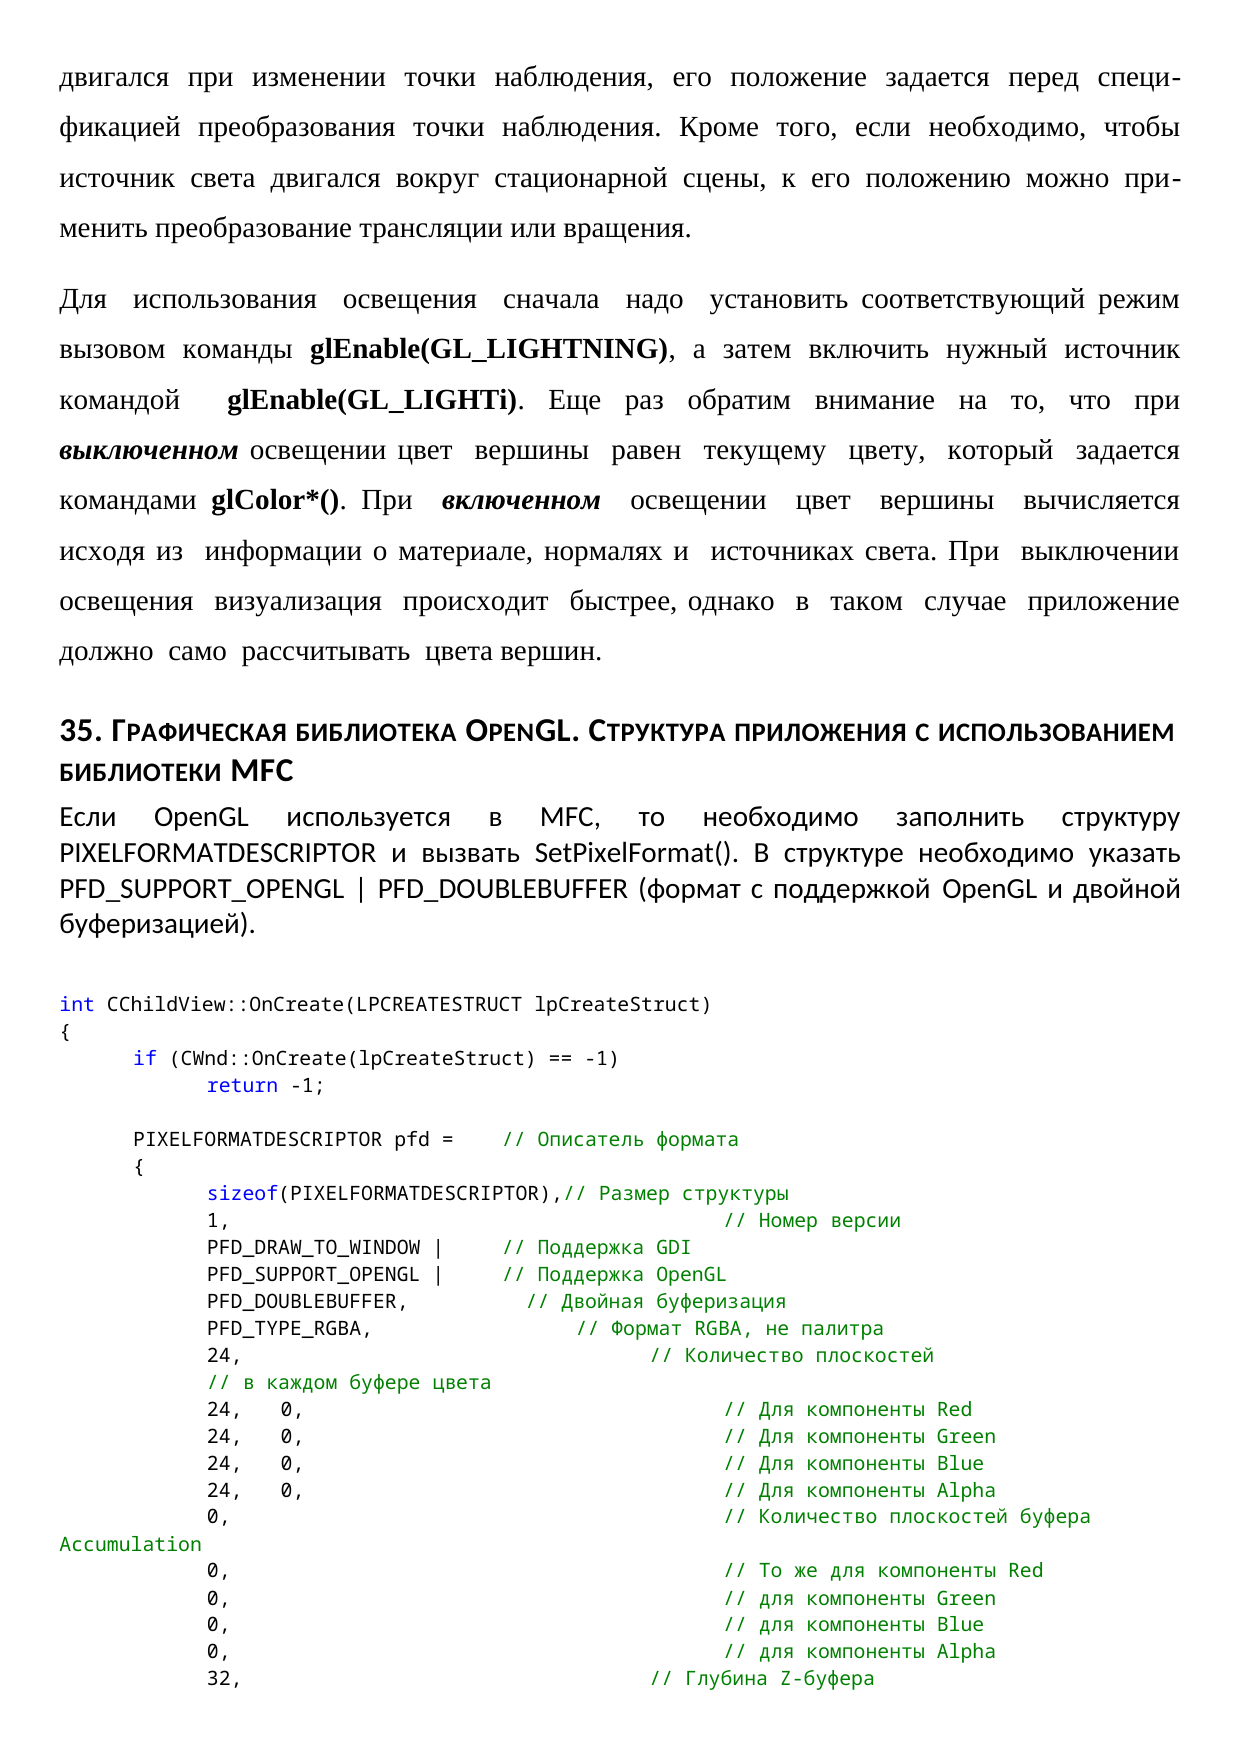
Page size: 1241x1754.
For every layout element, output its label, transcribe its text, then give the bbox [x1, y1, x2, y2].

text 1, // Номер версии [59, 1206, 1181, 1233]
text 24, 0, // Для компоненты Alpha [59, 1476, 1181, 1503]
text 24, // Количество плоскостей [59, 1341, 1181, 1368]
text 24, 0, // Для компоненты Blue [59, 1449, 1181, 1476]
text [59, 59, 1181, 243]
text PFD_SUPPORT_OPENGL | // Поддержка OpenGL [59, 1260, 1181, 1287]
text PIXELFORMATDESCRIPTOR pfd = // Описатель формата [59, 1125, 1181, 1152]
text int CChildView::OnCreate(LPCREATESTRUCT lpCreateStruct) [59, 990, 1181, 1017]
text 32, // Глубина Z-буфера [59, 1665, 1181, 1692]
text 0, // для компоненты Blue [59, 1611, 1181, 1638]
text 0, // То же для компоненты Red [59, 1557, 1181, 1584]
text { [59, 1152, 1181, 1179]
text return -1; [59, 1071, 1181, 1098]
text 0, // для компоненты Alpha [59, 1638, 1181, 1665]
subtitle 35. Графическая библиотека OpenGL. Структура приложения с использованием библиотеки MFC [59, 709, 1181, 790]
text // в каждом буфере цвета [59, 1368, 1181, 1395]
text 0, // для компоненты Green [59, 1584, 1181, 1611]
text { [59, 1017, 1181, 1044]
text 0, // Количество плоскостей буфера Accumulation [59, 1503, 1181, 1557]
text PFD_DOUBLEBUFFER, // Двойная буферизация [59, 1287, 1181, 1314]
text Для использования освещения сначала надо установить соответствующий режим вызовом команды glEnable(GL_LIGHTNING), а затем включить нужный источник командой glEnable(GL_LIGHTi). Еще раз обратим внимание на то, что при выключенном освещении цвет вершины равен текущему цвету, который задается командами glColor*(). При включенном освещении цвет вершины вычисляется исходя из информации о материале, нормалях и источниках света. При выключении освещения визуализация происходит быстрее, однако в таком случае приложение должно само рассчитывать цвета вершин. [59, 281, 1181, 667]
text PFD_DRAW_TO_WINDOW | // Поддержка GDI [59, 1233, 1181, 1260]
text 24, 0, // Для компоненты Green [59, 1422, 1181, 1449]
text if (CWnd::OnCreate(lpCreateStruct) == -1) [59, 1044, 1181, 1071]
text Если OpenGL используется в MFC, то необходимо заполнить структуру PIXELFORMATDESCRIPTOR и вызвать SetPixelFormat(). В структуре необходимо указать PFD_SUPPORT_OPENGL | PFD_DOUBLEBUFFER (формат с поддержкой OpenGL и двойной буферизацией). [59, 798, 1181, 941]
text PFD_TYPE_RGBA, // Формат RGBA, не палитра [59, 1314, 1181, 1341]
text sizeof(PIXELFORMATDESCRIPTOR),// Размер структуры [59, 1179, 1181, 1206]
text 24, 0, // Для компоненты Red [59, 1395, 1181, 1422]
